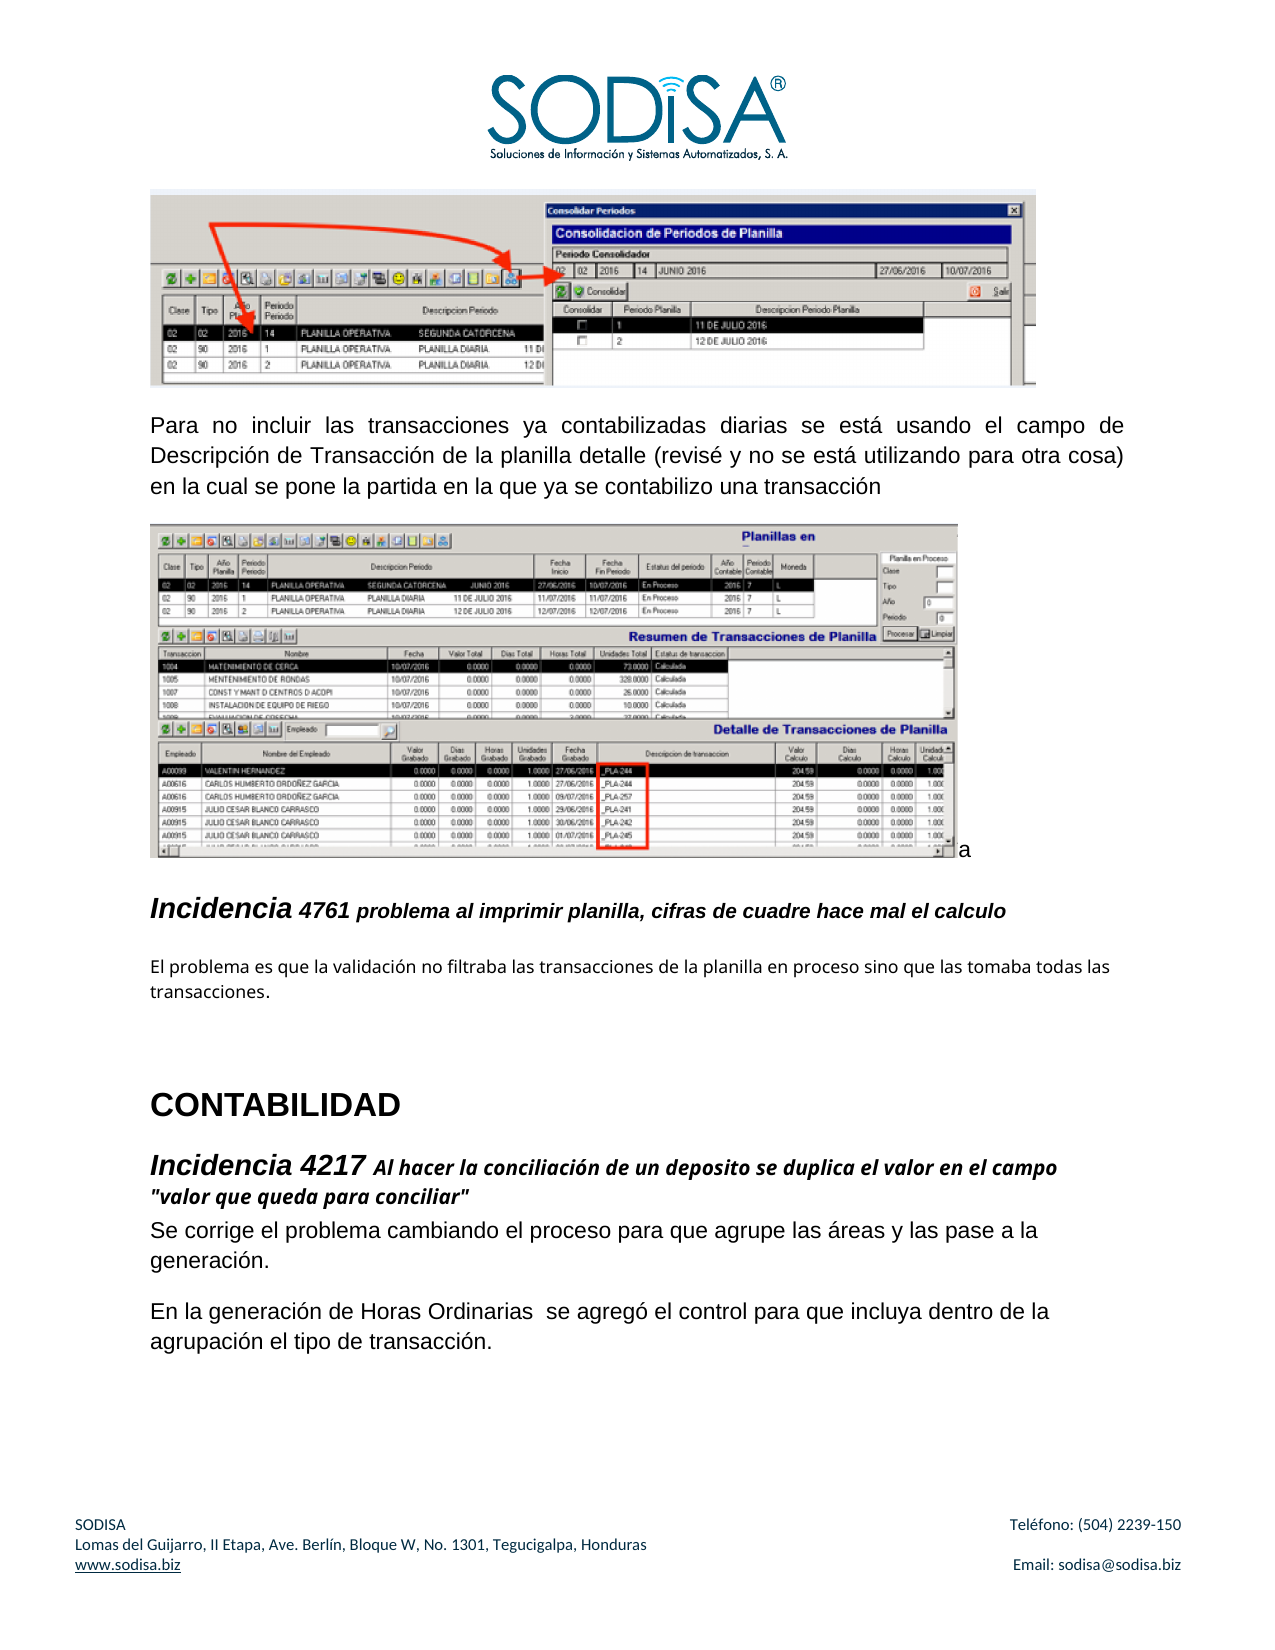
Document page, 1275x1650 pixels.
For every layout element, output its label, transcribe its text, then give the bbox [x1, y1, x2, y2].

subtitle Incidencia 4761 problema al imprimir planilla, cifras de cuadre hace mal el calculo [150, 891, 1125, 924]
text Se corrige el problema cambiando el proceso para que agrupe las áreas y las pase a la generación. [150, 1217, 1125, 1273]
subtitle Incidencia 4217 Al hacer la conciliación de un deposito se duplica el valor en el campo "valor que queda para conciliar" [150, 1148, 1125, 1210]
picture [150, 189, 1036, 388]
subtitle CONTABILIDAD [150, 1085, 1125, 1123]
text En la generación de Horas Ordinarias se agregó el control para que incluya dentro de la agrupación el tipo de transacción. [150, 1298, 1125, 1354]
text Para no incluir las transacciones ya contabilizadas diarias se está usando el campo de Descripción de Transacción de la planilla detalle (revisé y no se está utilizando para otra cosa) en la cual se pone la partida en la que ya se contabilizo una transacción [150, 412, 1125, 499]
picture [150, 523, 958, 858]
text El problema es que la validación no filtraba las transacciones de la planilla en proceso sino que las tomaba todas las transacciones. [150, 955, 1125, 1004]
